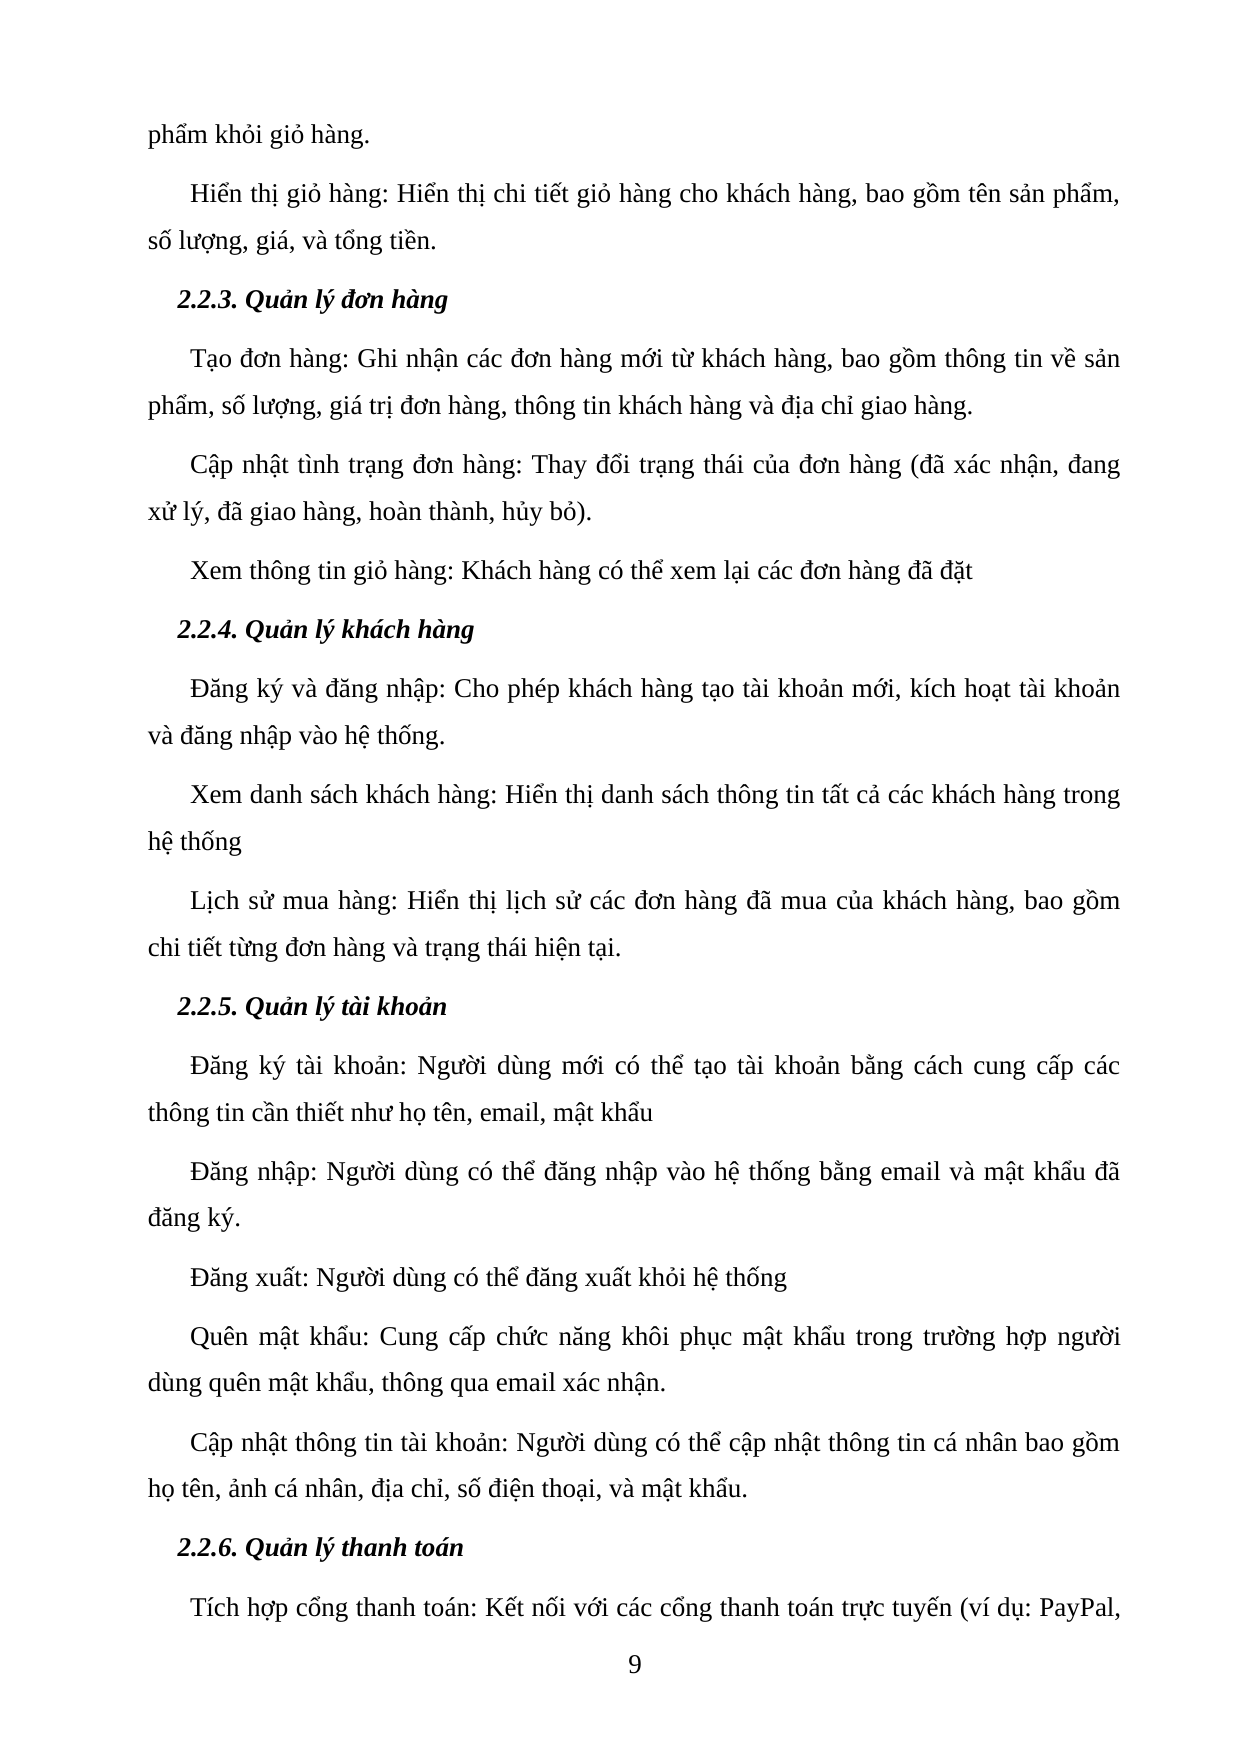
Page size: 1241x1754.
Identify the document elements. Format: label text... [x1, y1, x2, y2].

subtitle Quản lý khách hàng [177, 613, 1122, 644]
text Đăng ký tài khoản: Người dùng mới có thể tạo tài khoản bằng cách cung cấp các thông tin cần thiết như họ tên, email, mật khẩu [148, 1049, 1122, 1127]
text Đăng nhập: Người dùng có thể đăng nhập vào hệ thống bằng email và mật khẩu đã đăng ký. [148, 1155, 1122, 1233]
text Quên mật khẩu: Cung cấp chức năng khôi phục mật khẩu trong trường hợp người dùng quên mật khẩu, thông qua email xác nhận. [148, 1320, 1122, 1398]
text Cập nhật thông tin tài khoản: Người dùng có thể cập nhật thông tin cá nhân bao gồm họ tên, ảnh cá nhân, địa chỉ, số điện thoại, và mật khẩu. [148, 1426, 1122, 1503]
subtitle Quản lý tài khoản [177, 990, 1122, 1021]
text Xem thông tin giỏ hàng: Khách hàng có thể xem lại các đơn hàng đã đặt [148, 554, 1122, 585]
text Đăng xuất: Người dùng có thể đăng xuất khỏi hệ thống [148, 1261, 1122, 1292]
text Lịch sử mua hàng: Hiển thị lịch sử các đơn hàng đã mua của khách hàng, bao gồm chi tiết từng đơn hàng và trạng thái hiện tại. [148, 884, 1122, 962]
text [148, 1591, 1122, 1622]
text Tạo đơn hàng: Ghi nhận các đơn hàng mới từ khách hàng, bao gồm thông tin về sản phẩm, số lượng, giá trị đơn hàng, thông tin khách hàng và địa chỉ giao hàng. [148, 342, 1122, 420]
text Cập nhật tình trạng đơn hàng: Thay đổi trạng thái của đơn hàng (đã xác nhận, đang xử lý, đã giao hàng, hoàn thành, hủy bỏ). [148, 448, 1122, 526]
subtitle Quản lý đơn hàng [177, 283, 1122, 314]
subtitle Quản lý thanh toán [177, 1531, 1122, 1563]
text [148, 118, 1122, 149]
text Đăng ký và đăng nhập: Cho phép khách hàng tạo tài khoản mới, kích hoạt tài khoản và đăng nhập vào hệ thống. [148, 672, 1122, 750]
text Xem danh sách khách hàng: Hiển thị danh sách thông tin tất cả các khách hàng trong hệ thống [148, 778, 1122, 856]
text Hiển thị giỏ hàng: Hiển thị chi tiết giỏ hàng cho khách hàng, bao gồm tên sản phẩm, số lượng, giá, và tổng tiền. [148, 177, 1122, 255]
